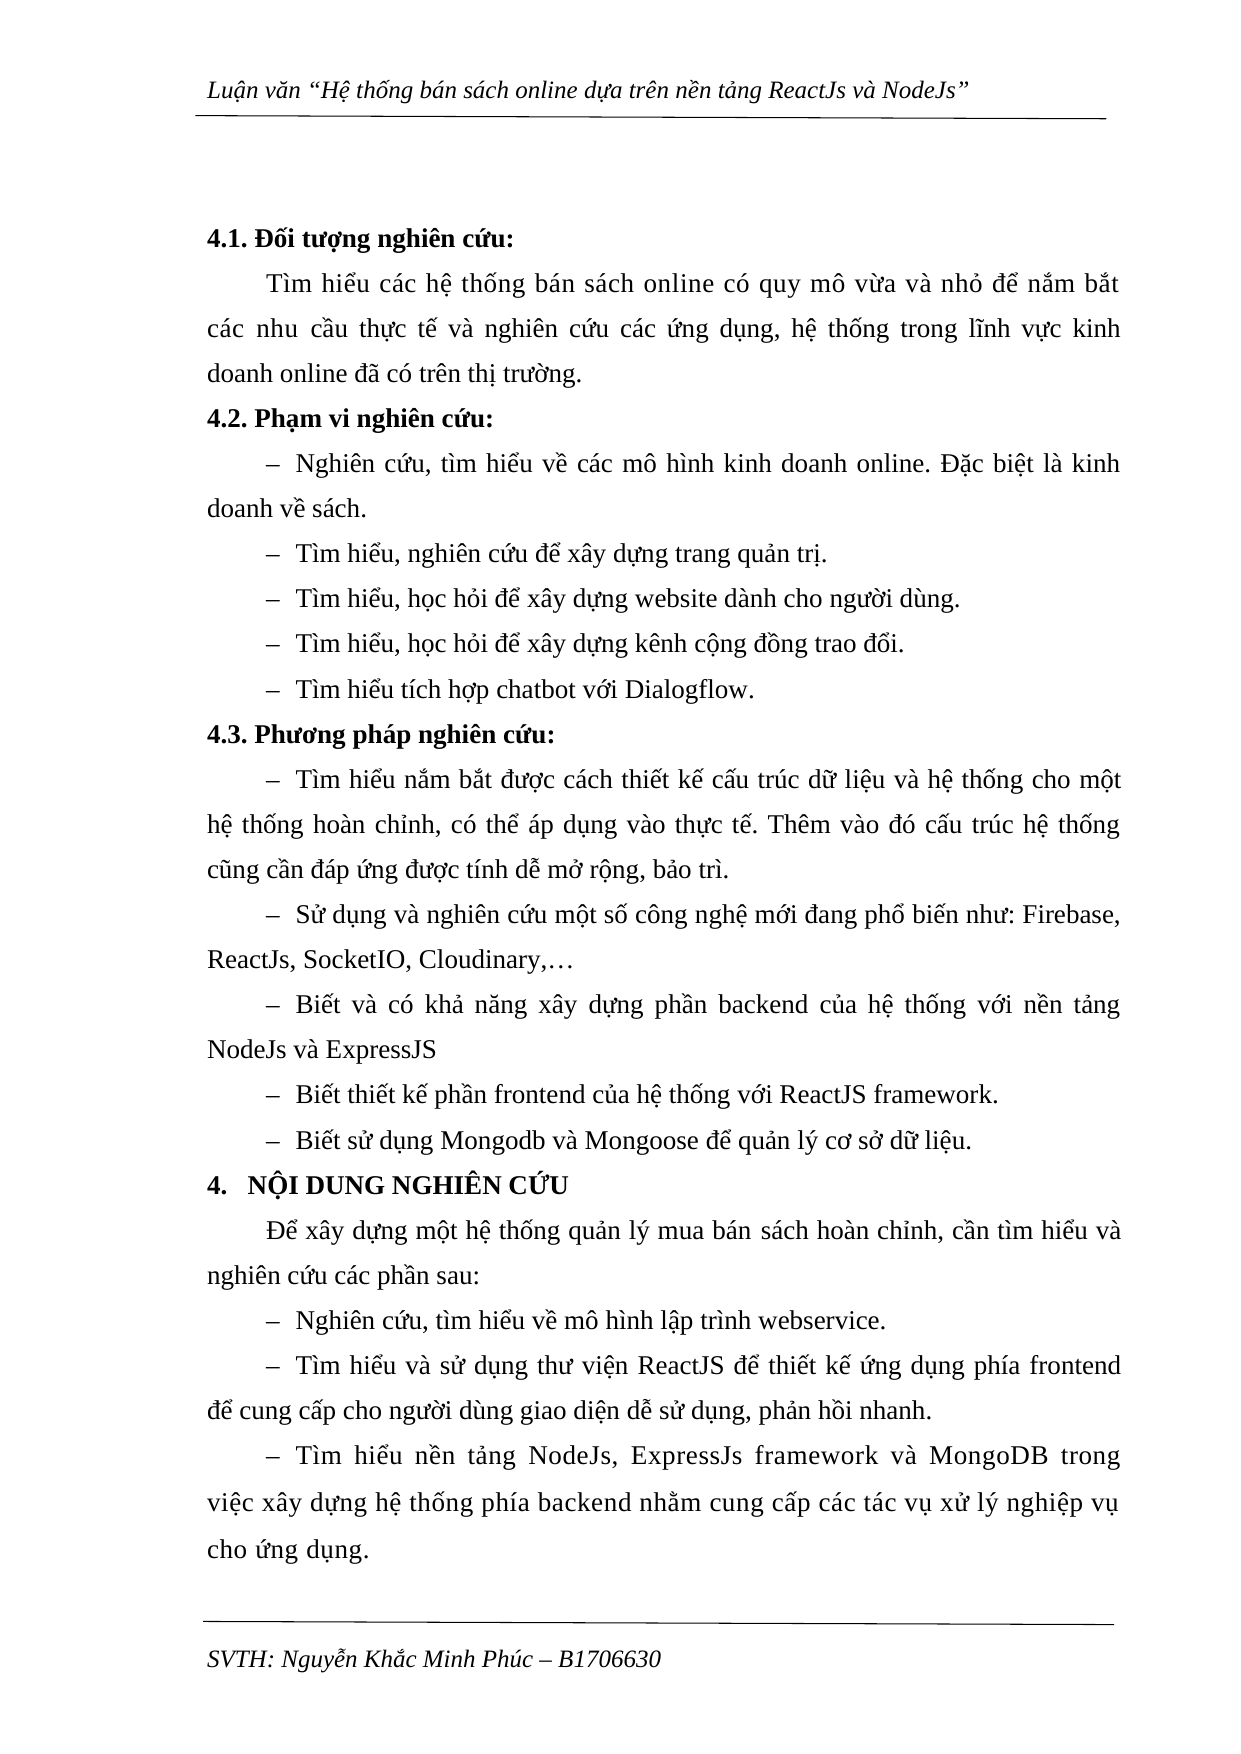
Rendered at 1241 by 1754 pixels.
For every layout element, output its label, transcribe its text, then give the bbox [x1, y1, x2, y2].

list Nghiên cứu, tìm hiểu về mô hình lập trình webservice. [207, 1304, 1122, 1335]
text Để xây dựng một hệ thống quản lý mua bán sách hoàn chỉnh, cần tìm hiểu và nghiên cứu các phần sau: [207, 1214, 1122, 1290]
text 4.1. Đối tượng nghiên cứu: [207, 222, 1122, 253]
list Tìm hiểu, học hỏi để xây dựng kênh cộng đồng trao đổi. [207, 628, 1122, 659]
list Tìm hiểu tích hợp chatbot với Dialogflow. [207, 673, 1122, 704]
list Nghiên cứu, tìm hiểu về các mô hình kinh doanh online. Đặc biệt là kinh doanh về sách. [207, 447, 1122, 523]
list Sử dụng và nghiên cứu một số công nghệ mới đang phổ biến như: Firebase, ReactJs, SocketIO, Cloudinary,… [207, 898, 1122, 974]
list Biết thiết kế phần frontend của hệ thống với ReactJS framework. [207, 1079, 1122, 1110]
text 4.3. Phương pháp nghiên cứu: [207, 718, 1122, 749]
list NỘI DUNG NGHIÊN CỨU [207, 1169, 1122, 1200]
list Tìm hiểu, nghiên cứu để xây dựng trang quản trị. [207, 537, 1122, 568]
list Biết và có khả năng xây dựng phần backend của hệ thống với nền tảng NodeJs và ExpressJS [207, 988, 1122, 1065]
text 4.2. Phạm vi nghiên cứu: [207, 402, 1122, 433]
list Biết sử dụng Mongodb và Mongoose để quản lý cơ sở dữ liệu. [207, 1124, 1122, 1155]
list Tìm hiểu, học hỏi để xây dựng website dành cho người dùng. [207, 582, 1122, 614]
list Tìm hiểu nền tảng NodeJs, ExpressJs framework và MongoDB trong việc xây dựng hệ thống phía backend nhằm cung cấp các tác vụ xử lý nghiệp vụ cho ứng dụng. [207, 1439, 1122, 1564]
text Tìm hiểu các hệ thống bán sách online có quy mô vừa và nhỏ để nắm bắt các nhu cầu thực tế và nghiên cứu các ứng dụng, hệ thống trong lĩnh vực kinh doanh online đã có trên thị trường. [207, 267, 1122, 388]
list Tìm hiểu và sử dụng thư viện ReactJS để thiết kế ứng dụng phía frontend để cung cấp cho người dùng giao diện dễ sử dụng, phản hồi nhanh. [207, 1349, 1122, 1426]
list Tìm hiểu nắm bắt được cách thiết kế cấu trúc dữ liệu và hệ thống cho một hệ thống hoàn chỉnh, có thể áp dụng vào thực tế. Thêm vào đó cấu trúc hệ thống cũng cần đáp ứng được tính dễ mở rộng, bảo trì. [207, 763, 1122, 884]
